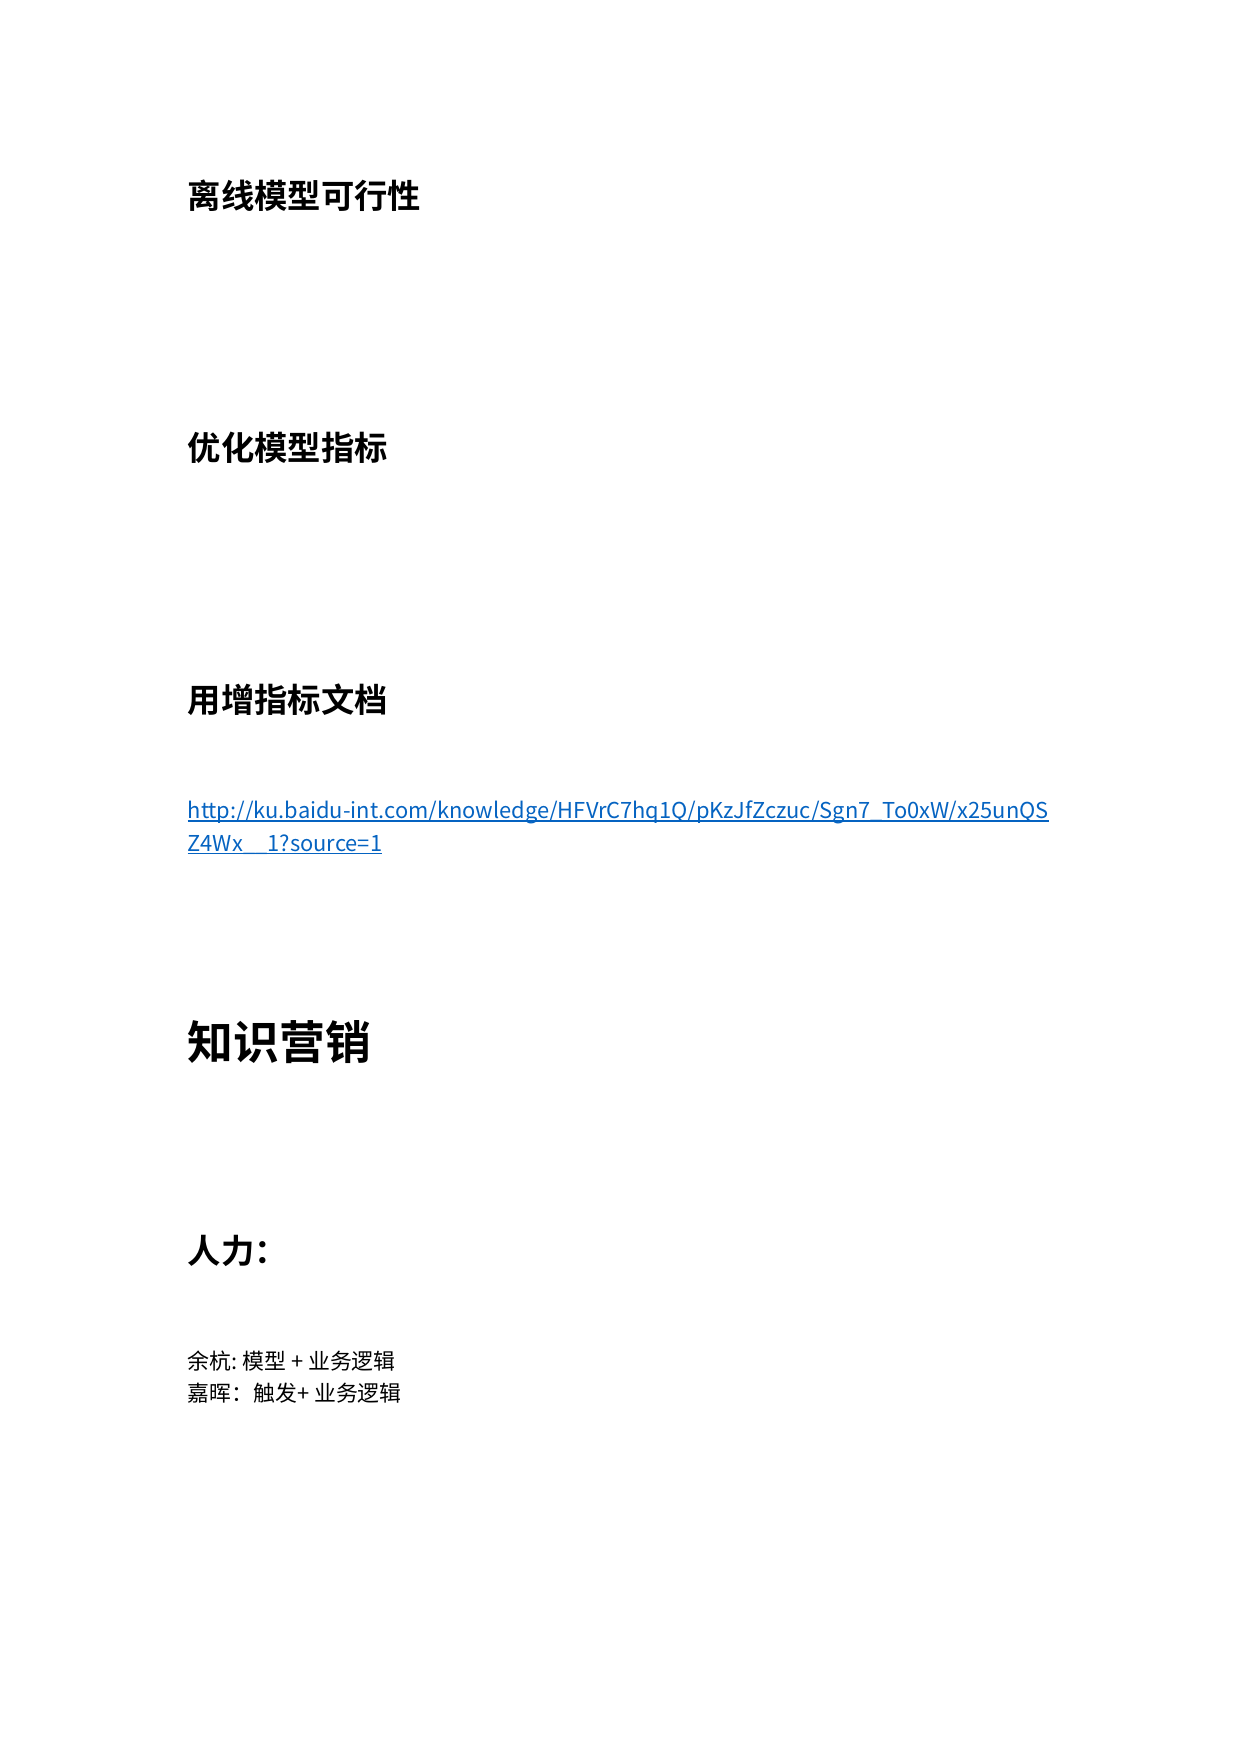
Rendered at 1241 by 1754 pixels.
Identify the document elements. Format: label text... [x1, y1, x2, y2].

subtitle 人力： [187, 1216, 1053, 1281]
subtitle 离线模型可行性 [187, 162, 1053, 227]
text 余杭: 模型 + 业务逻辑 [187, 1343, 1053, 1376]
subtitle 优化模型指标 [187, 414, 1053, 479]
subtitle 用增指标文档 [187, 666, 1053, 731]
subtitle 知识营销 [187, 991, 1053, 1088]
text http://ku.baidu-int.com/knowledge/HFVrC7hq1Q/pKzJfZczuc/Sgn7_To0xW/x25unQSZ4Wx__1?source=1 [187, 793, 1053, 858]
text 嘉晖：触发+ 业务逻辑 [187, 1376, 1053, 1408]
